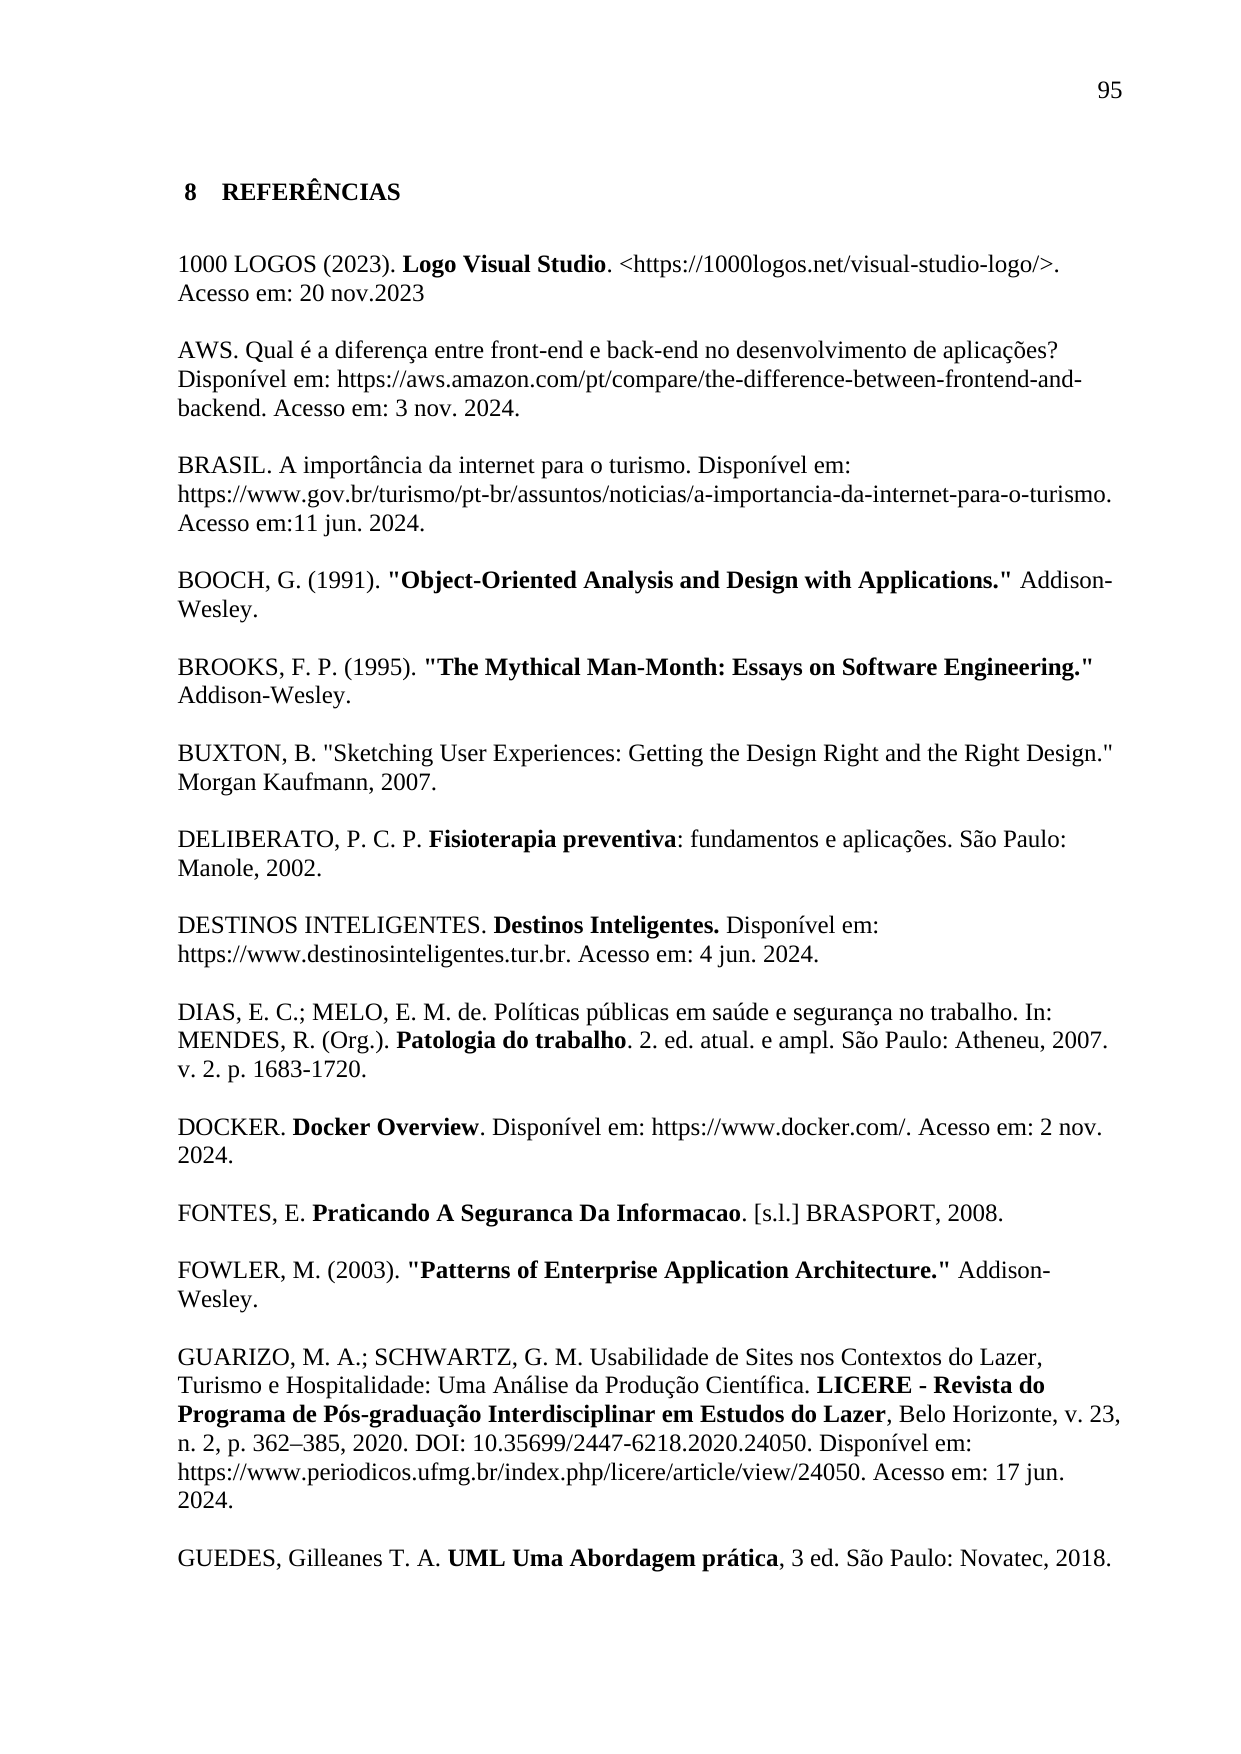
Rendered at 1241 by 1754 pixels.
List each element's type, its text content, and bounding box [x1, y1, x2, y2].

text FONTES, E. Praticando A Seguranca Da Informacao. [s.l.] BRASPORT, 2008. [177, 1198, 1122, 1227]
text AWS. Qual é a diferença entre front-end e back-end no desenvolvimento de aplicações? Disponível em: https://aws.amazon.com/pt/compare/the-difference-between-frontend-and-backend. Acesso em: 3 nov. 2024. [177, 335, 1122, 422]
text BRASIL. A importância da internet para o turismo. Disponível em: [177, 450, 1122, 479]
text DIAS, E. C.; MELO, E. M. de. Políticas públicas em saúde e segurança no trabalho. In: MENDES, R. (Org.). Patologia do trabalho. 2. ed. atual. e ampl. São Paulo: Atheneu, 2007. v. 2. p. 1683-1720. [177, 997, 1122, 1083]
subtitle REFERÊNCIAS [184, 177, 1122, 206]
text DOCKER. Docker Overview. Disponível em: https://www.docker.com/. Acesso em: 2 nov. 2024. [177, 1112, 1122, 1169]
text DELIBERATO, P. C. P. Fisioterapia preventiva: fundamentos e aplicações. São Paulo: Manole, 2002. [177, 824, 1122, 882]
text GUEDES, Gilleanes T. A. UML Uma Abordagem prática, 3 ed. São Paulo: Novatec, 2018. [177, 1543, 1122, 1572]
text GUARIZO, M. A.; SCHWARTZ, G. M. Usabilidade de Sites nos Contextos do Lazer, Turismo e Hospitalidade: Uma Análise da Produção Científica. LICERE - Revista do Programa de Pós-graduação Interdisciplinar em Estudos do Lazer, Belo Horizonte, v. 23, n. 2, p. 362–385, 2020. DOI: 10.35699/2447-6218.2020.24050. Disponível em: https://www.periodicos.ufmg.br/index.php/licere/article/view/24050. Acesso em: 17 jun. 2024. [177, 1342, 1122, 1514]
text DESTINOS INTELIGENTES. Destinos Inteligentes. Disponível em: https://www.destinosinteligentes.tur.br. Acesso em: 4 jun. 2024. [177, 910, 1122, 968]
text FOWLER, M. (2003). "Patterns of Enterprise Application Architecture." Addison-Wesley. [177, 1255, 1122, 1313]
text BUXTON, B. "Sketching User Experiences: Getting the Design Right and the Right Design." Morgan Kaufmann, 2007. [177, 738, 1122, 795]
text 1000 LOGOS (2023). Logo Visual Studio. <https://1000logos.net/visual-studio-logo/>. Acesso em: 20 nov.2023 [177, 249, 1122, 307]
text BOOCH, G. (1991). "Object-Oriented Analysis and Design with Applications." Addison-Wesley. [177, 565, 1122, 623]
text BROOKS, F. P. (1995). "The Mythical Man-Month: Essays on Software Engineering." Addison-Wesley. [177, 652, 1122, 709]
text https://www.gov.br/turismo/pt-br/assuntos/noticias/a-importancia-da-internet-para-o-turismo. Acesso em:11 jun. 2024. [177, 479, 1122, 537]
